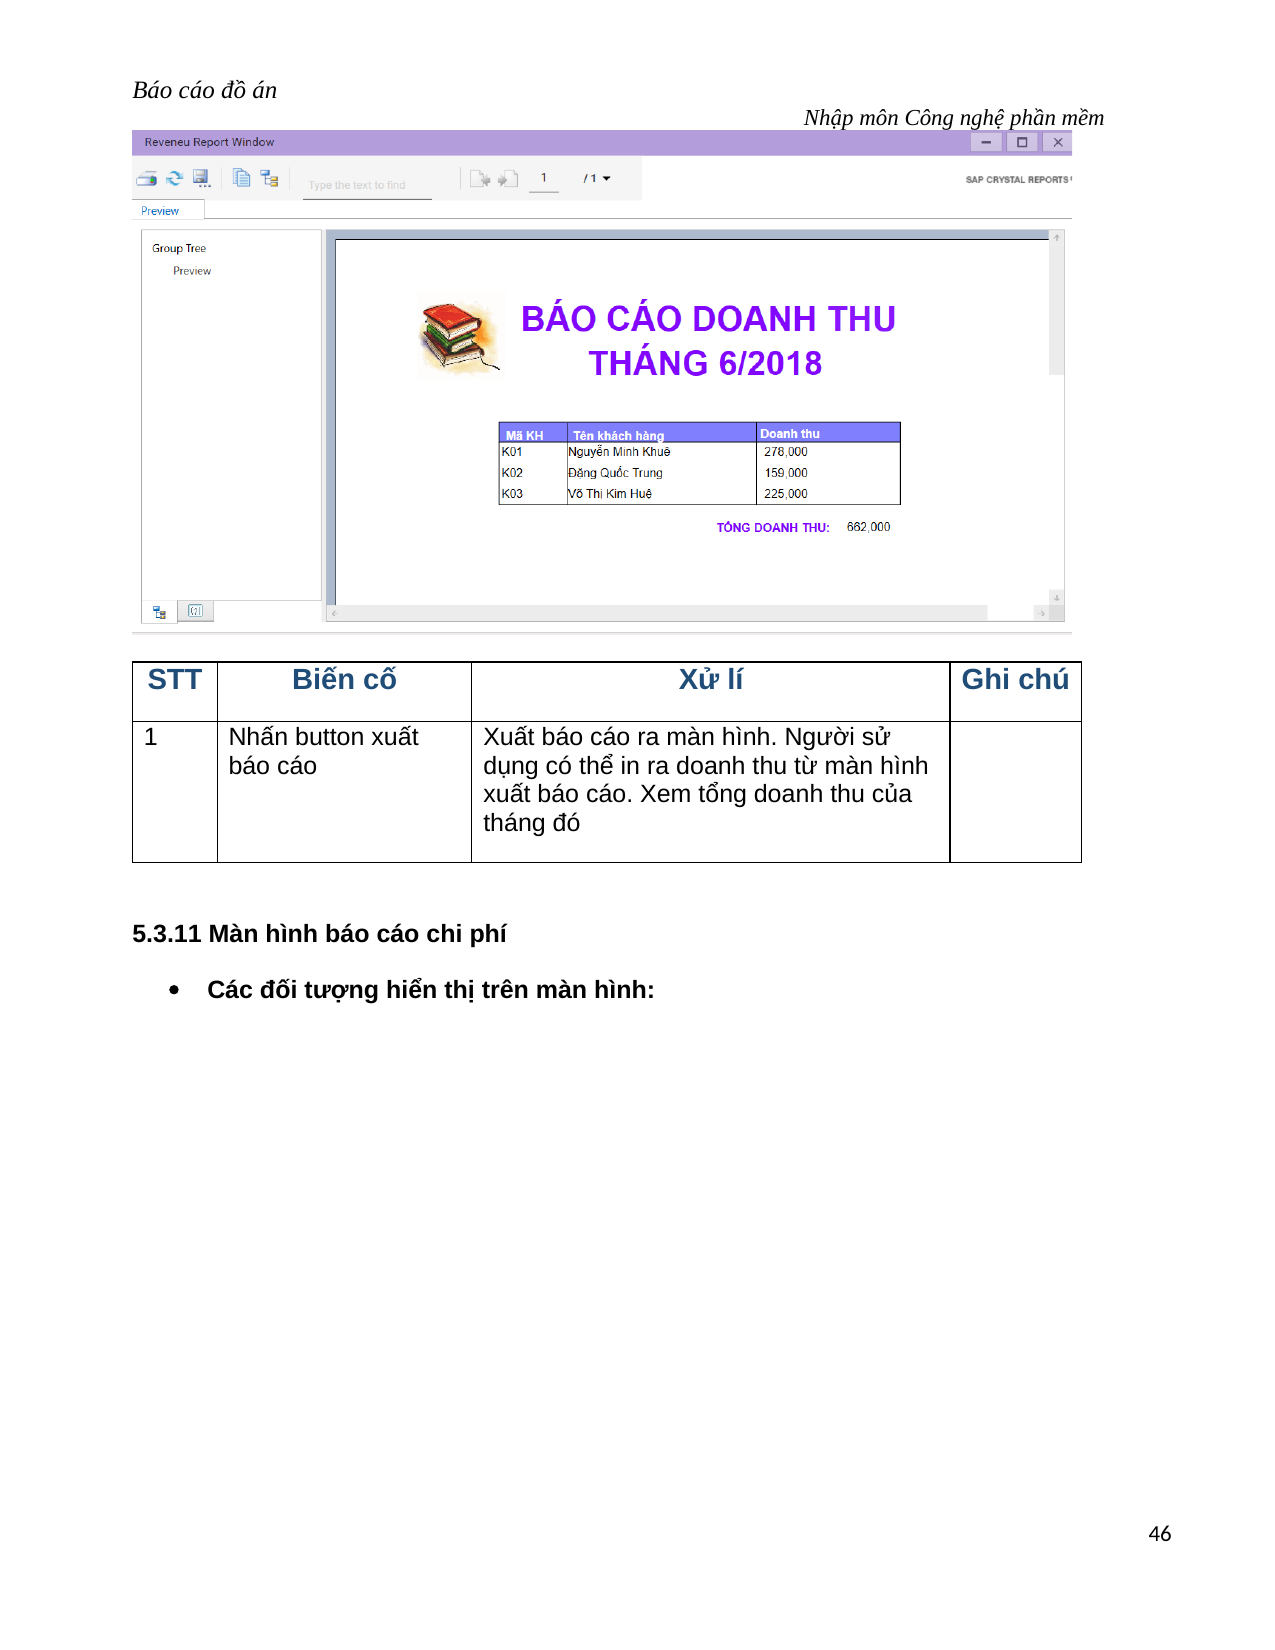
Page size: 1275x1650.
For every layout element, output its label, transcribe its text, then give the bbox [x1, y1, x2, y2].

table_cell Xuất báo cáo ra màn hình. Người sử dụng có thể in ra doanh thu từ màn hình xuất báo cáo. Xem tổng doanh thu của tháng đó [472, 722, 949, 862]
table_header Biến cố [218, 663, 471, 721]
table_header STT [133, 663, 217, 721]
text 5.3.11 Màn hình báo cáo chi phí [132, 919, 1171, 948]
table_header Ghi chú [951, 663, 1081, 721]
table_cell [951, 722, 1081, 862]
table_header Xử lí [472, 663, 949, 721]
table_cell Nhấn button xuất báo cáo [218, 722, 471, 862]
picture [132, 130, 1073, 635]
list Các đối tượng hiển thị trên màn hình: [169, 975, 1171, 1004]
table_cell 1 [133, 722, 217, 862]
